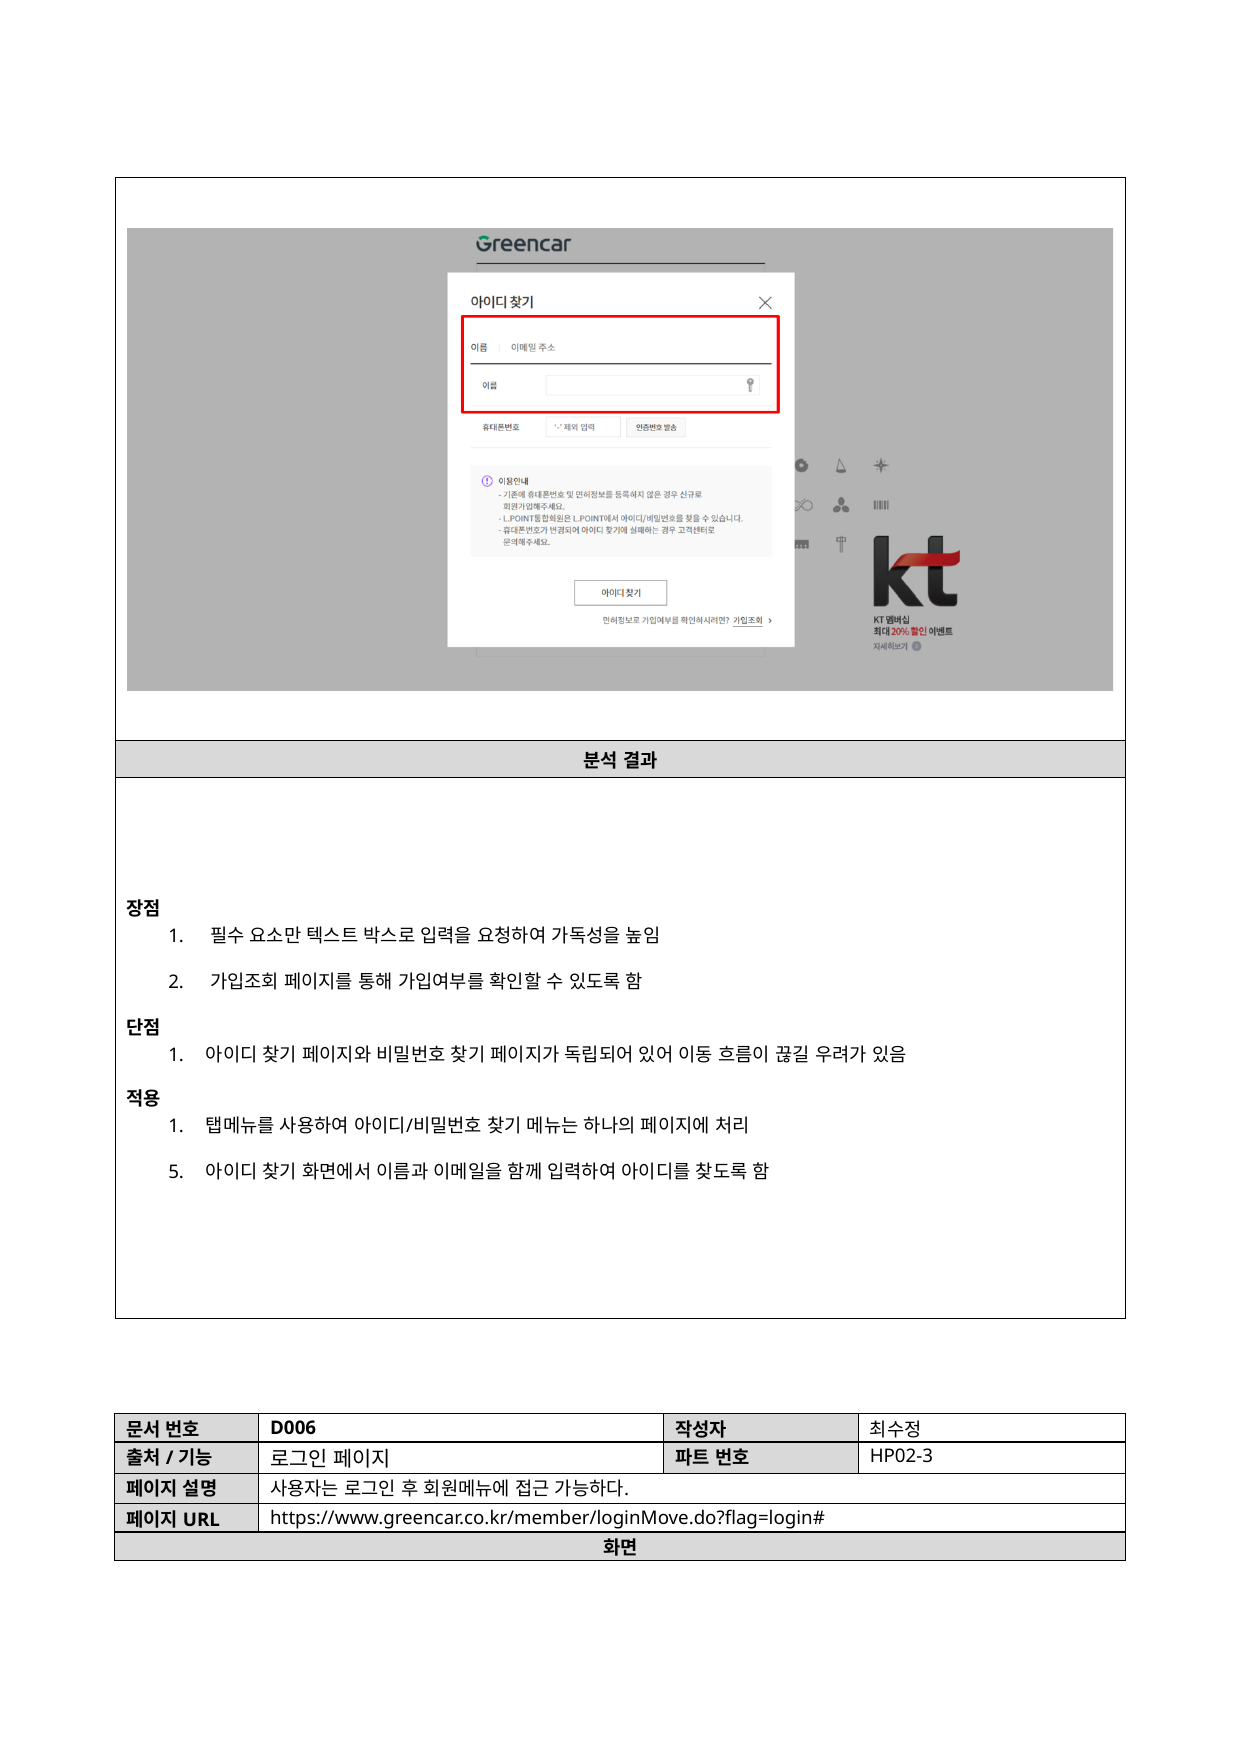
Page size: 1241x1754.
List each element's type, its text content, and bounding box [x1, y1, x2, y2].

table_header D006 [259, 1414, 663, 1441]
table_cell https://www.greencar.co.kr/member/loginMove.do?flag=login# [259, 1504, 1125, 1531]
table_header 문서 번호 [115, 1414, 258, 1441]
table_cell 장점 필수 요소만 텍스트 박스로 입력을 요청하여 가독성을 높임 가입조회 페이지를 통해 가입여부를 확인할 수 있도록 함 단점 아이디 찾기 페이지와 비밀번호 찾기 페이지가 독립되어 있어 이동 흐름이 끊길 우려가 있음 적용 탭메뉴를 사용하여 아이디/비밀번호 찾기 메뉴는 하나의 페이지에 처리 아이디 찾기 화면에서 이름과 이메일을 함께 입력하여 아이디를 찾도록 함 [116, 778, 1125, 1317]
table_cell 화면 [115, 1533, 1125, 1560]
table_cell 출처 / 기능 [115, 1443, 258, 1473]
table_cell HP02-3 [859, 1443, 1125, 1473]
table_cell 페이지 URL [115, 1504, 258, 1531]
table_cell 파트 번호 [664, 1443, 858, 1473]
table_cell 사용자는 로그인 후 회원메뉴에 접근 가능하다. [259, 1474, 1125, 1503]
table_header 작성자 [664, 1414, 858, 1441]
table_cell [116, 178, 1125, 740]
table_header 최수정 [859, 1414, 1125, 1441]
picture [127, 228, 1114, 691]
table_cell 로그인 페이지 [259, 1443, 663, 1473]
table_cell 페이지 설명 [115, 1474, 258, 1503]
table_cell 분석 결과 [116, 741, 1125, 777]
